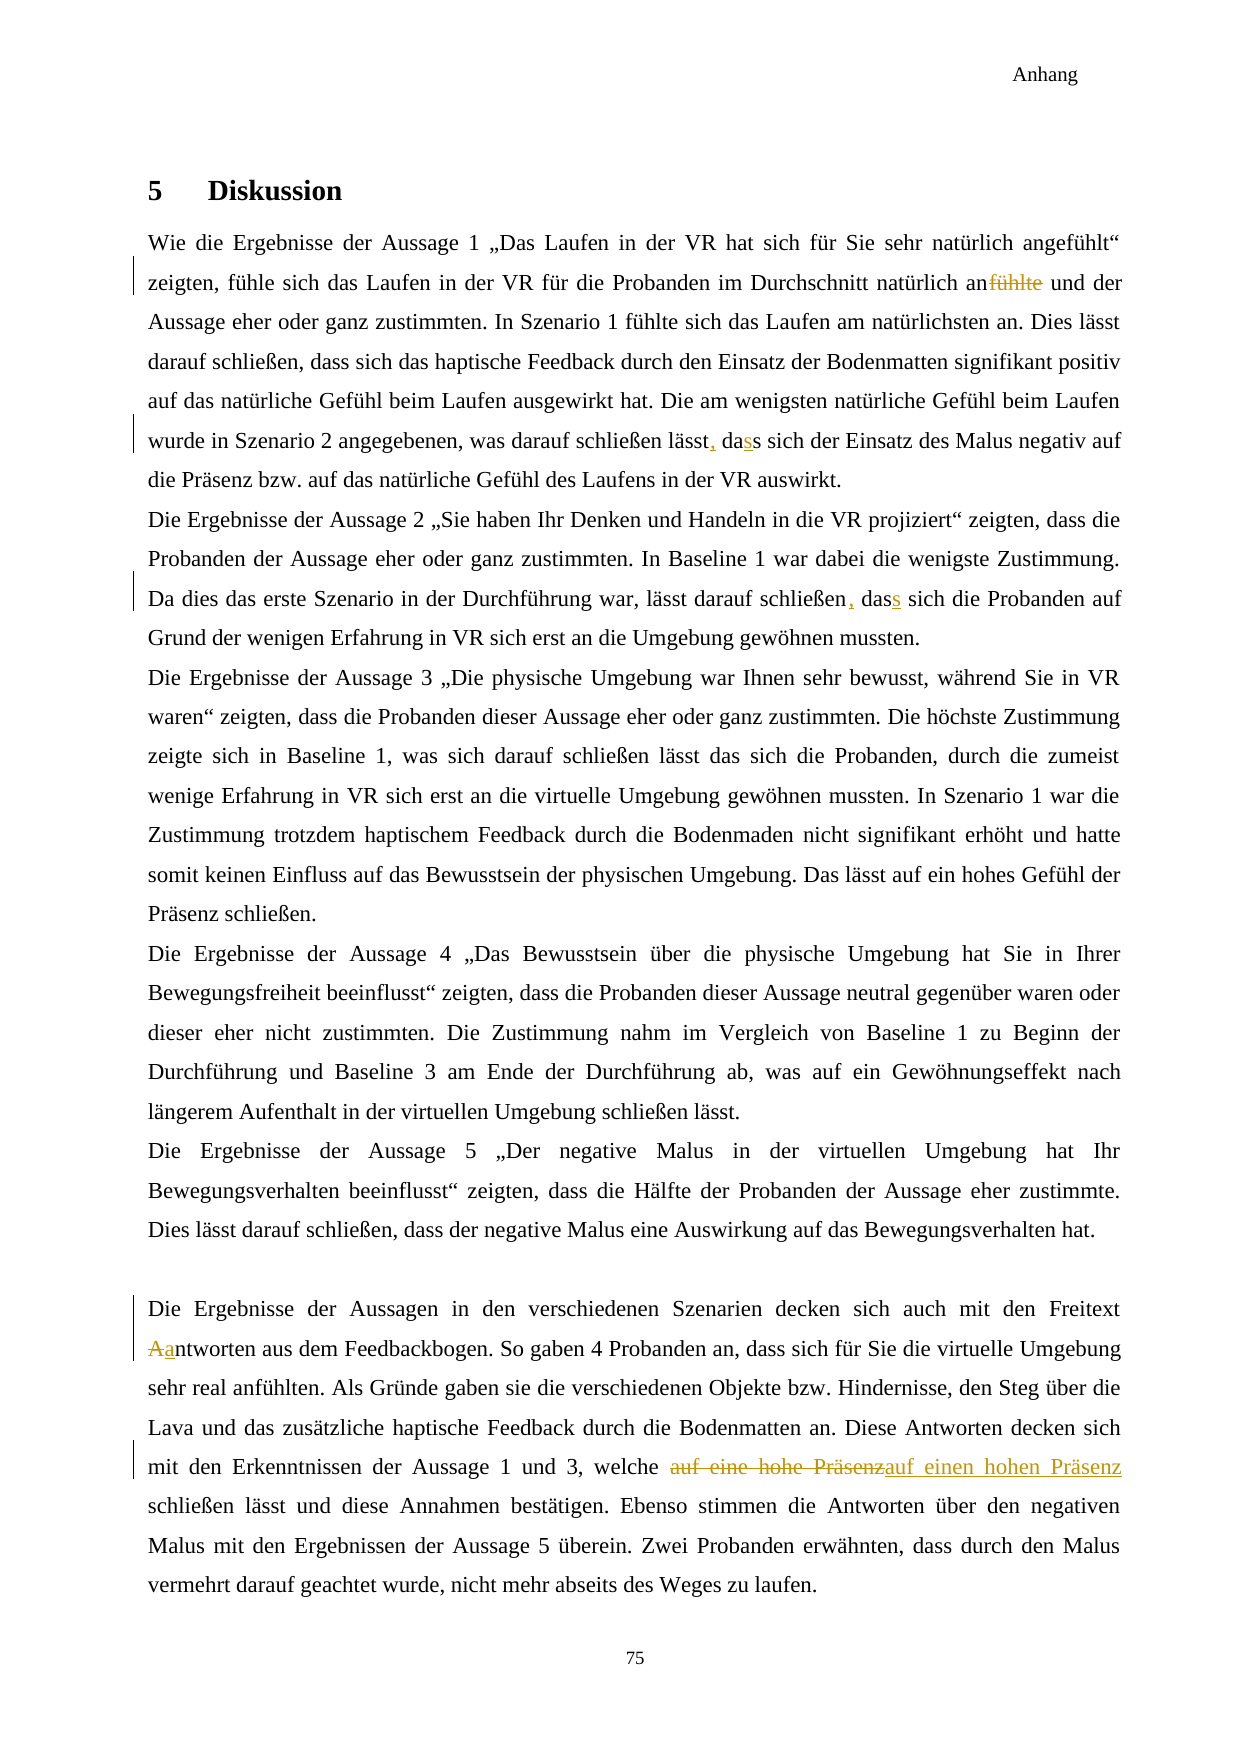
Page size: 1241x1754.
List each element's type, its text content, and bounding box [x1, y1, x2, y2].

text Wie die Ergebnisse der Aussage 1 „Das Laufen in der VR hat sich für Sie sehr natürlich angefühlt“ zeigten, fühle sich das Laufen in der VR für die Probanden im Durchschnitt natürlich an und der Aussage eher oder ganz zustimmten. In Szenario 1 fühlte sich das Laufen am natürlichsten an. Dies lässt darauf schließen, dass sich das haptische Feedback durch den Einsatz der Bodenmatten signifikant positiv auf das natürliche Gefühl beim Laufen ausgewirkt hat. Die am wenigsten natürliche Gefühl beim Laufen wurde in Szenario 2 angegebenen, was darauf schließen lässt das sich der Einsatz des Malus negativ auf die Präsenz bzw. auf das natürliche Gefühl des Laufens in der VR auswirkt. [148, 229, 1122, 492]
text Die Ergebnisse der Aussagen in den verschiedenen Szenarien decken sich auch mit den Freitextntworten aus dem Feedbackbogen. So gaben 4 Probanden an, dass sich für Sie die virtuelle Umgebung sehr real anfühlten. Als Gründe gaben sie die verschiedenen Objekte bzw. Hindernisse, den Steg über die Lava und das zusätzliche haptische Feedback durch die Bodenmatten an. Diese Antworten decken sich mit den Erkenntnissen der Aussage 1 und 3, welche schließen lässt und diese Annahmen bestätigen. Ebenso stimmen die Antworten über den negativen Malus mit den Ergebnissen der Aussage 5 überein. Zwei Probanden erwähnten, dass durch den Malus vermehrt darauf geachtet wurde, nicht mehr abseits des Weges zu laufen. [148, 1295, 1122, 1598]
subtitle Diskussion [148, 173, 1122, 206]
text Die Ergebnisse der Aussage 4 „Das Bewusstsein über die physische Umgebung hat Sie in Ihrer Bewegungsfreiheit beeinflusst“ zeigten, dass die Probanden dieser Aussage neutral gegenüber waren oder dieser eher nicht zustimmten. Die Zustimmung nahm im Vergleich von Baseline 1 zu Beginn der Durchführung und Baseline 3 am Ende der Durchführung ab, was auf ein Gewöhnungseffekt nach längerem Aufenthalt in der virtuellen Umgebung schließen lässt. [148, 940, 1122, 1124]
text Die Ergebnisse der Aussage 3 „Die physische Umgebung war Ihnen sehr bewusst, während Sie in VR waren“ zeigten, dass die Probanden dieser Aussage eher oder ganz zustimmten. Die höchste Zustimmung zeigte sich in Baseline 1, was sich darauf schließen lässt das sich die Probanden, durch die zumeist wenige Erfahrung in VR sich erst an die virtuelle Umgebung gewöhnen mussten. In Szenario 1 war die Zustimmung trotzdem haptischem Feedback durch die Bodenmaden nicht signifikant erhöht und hatte somit keinen Einfluss auf das Bewusstsein der physischen Umgebung. Das lässt auf ein hohes Gefühl der Präsenz schließen. [148, 663, 1122, 927]
text Die Ergebnisse der Aussage 5 „Der negative Malus in der virtuellen Umgebung hat Ihr Bewegungsverhalten beeinflusst“ zeigten, dass die Hälfte der Probanden der Aussage eher zustimmte. Dies lässt darauf schließen, dass der negative Malus eine Auswirkung auf das Bewegungsverhalten hat. [148, 1137, 1122, 1243]
text Die Ergebnisse der Aussage 2 „Sie haben Ihr Denken und Handeln in die VR projiziert“ zeigten, dass die Probanden der Aussage eher oder ganz zustimmten. In Baseline 1 war dabei die wenigste Zustimmung. Da dies das erste Szenario in der Durchführung war, lässt darauf schließen das sich die Probanden auf Grund der wenigen Erfahrung in VR sich erst an die Umgebung gewöhnen mussten. [148, 506, 1122, 650]
